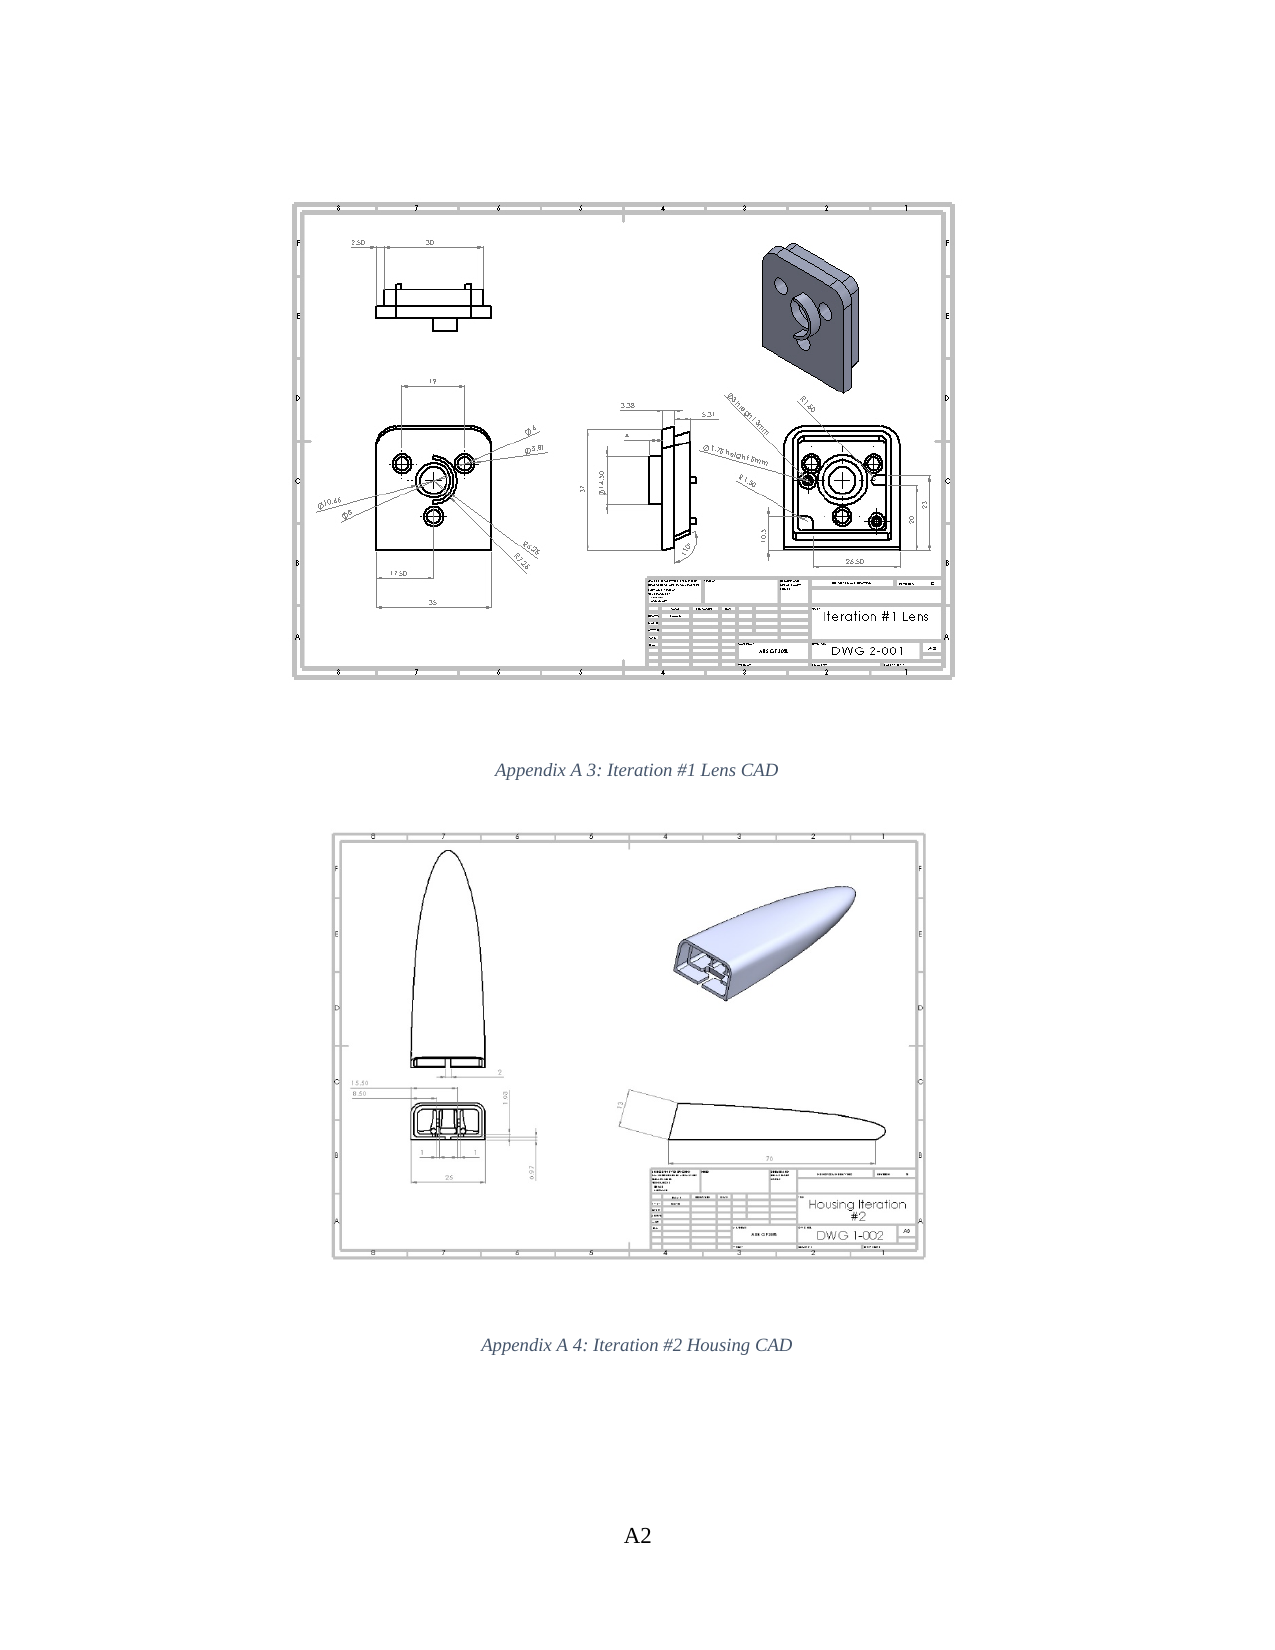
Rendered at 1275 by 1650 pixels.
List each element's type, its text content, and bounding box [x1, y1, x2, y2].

picture [150, 801, 1125, 1315]
picture [175, 150, 1100, 739]
